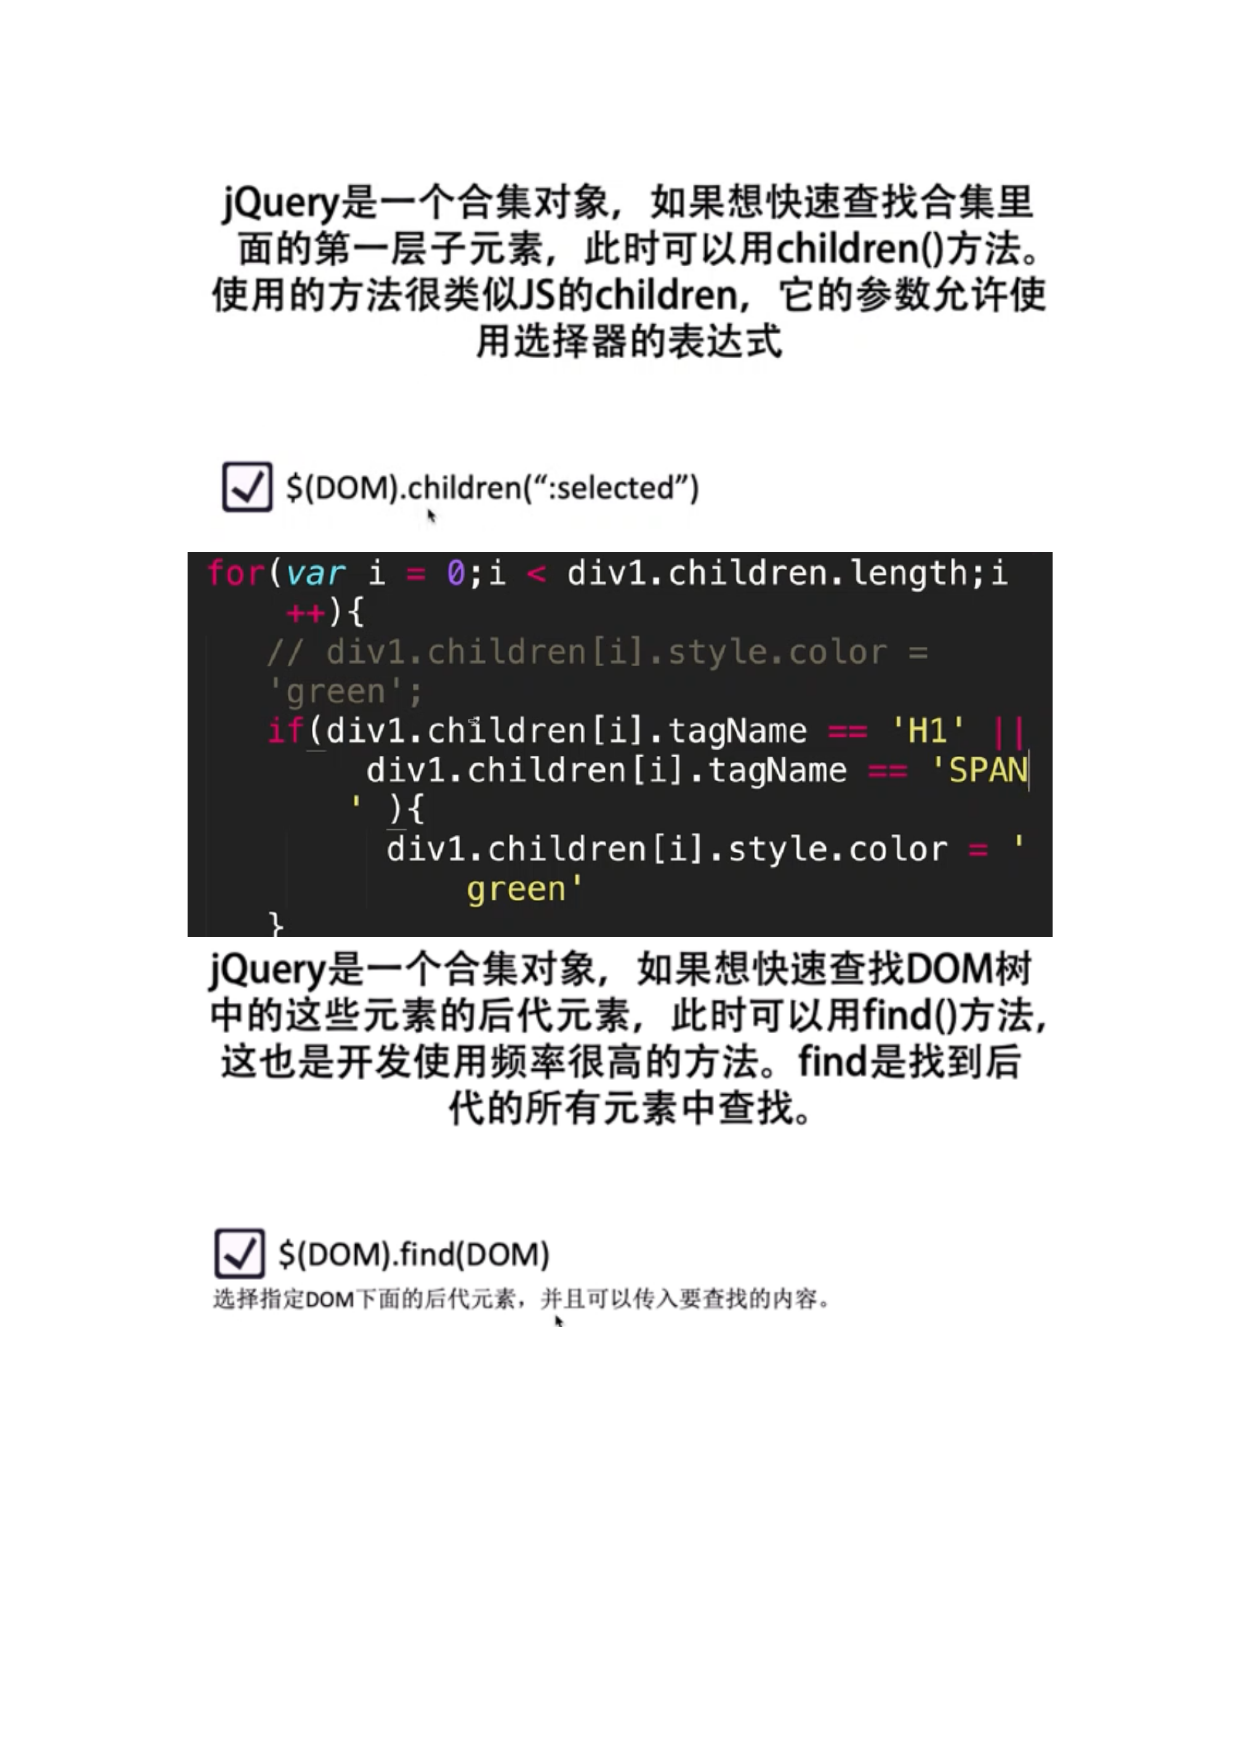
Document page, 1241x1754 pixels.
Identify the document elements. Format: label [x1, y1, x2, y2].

picture [187, 942, 1053, 1327]
picture [187, 162, 1053, 545]
picture [187, 552, 1053, 937]
